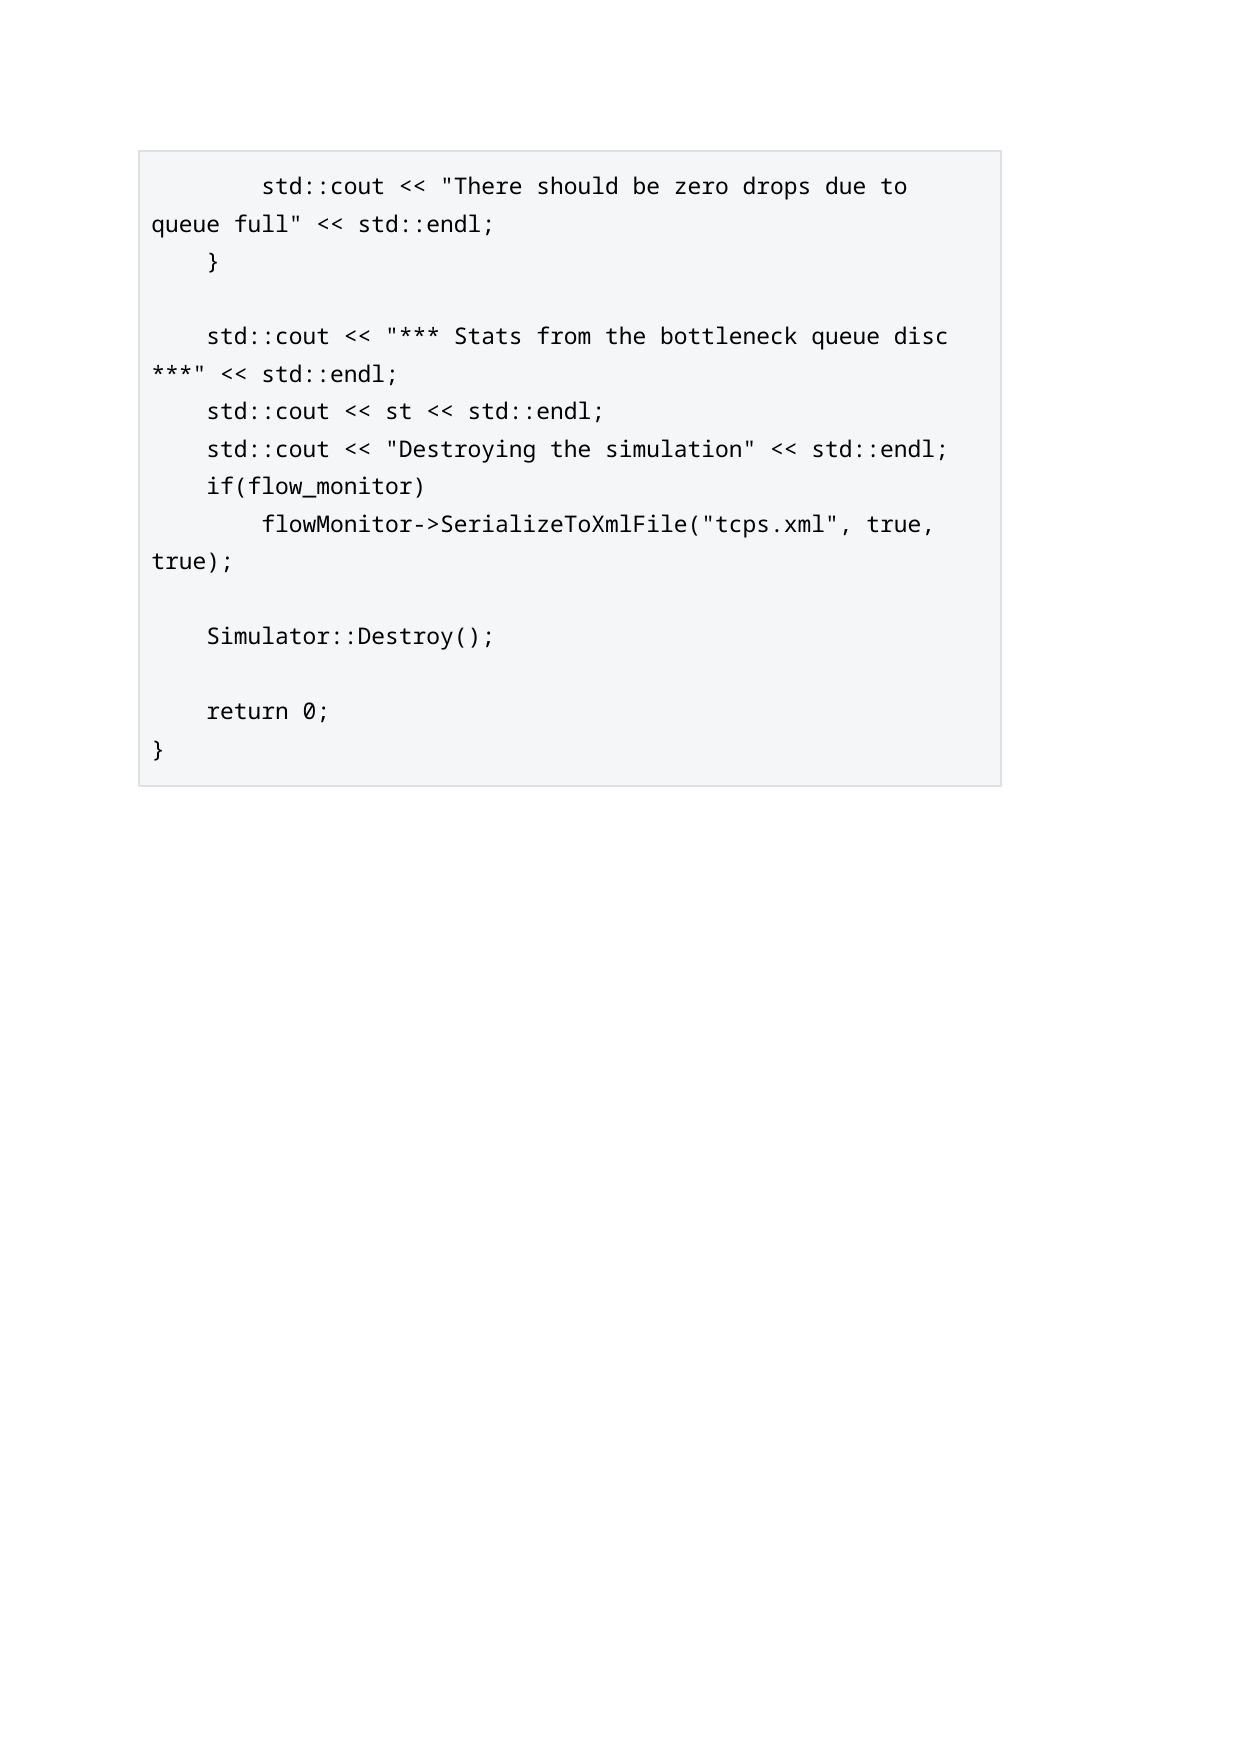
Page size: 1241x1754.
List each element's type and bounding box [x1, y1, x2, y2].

table_header [140, 152, 1000, 785]
